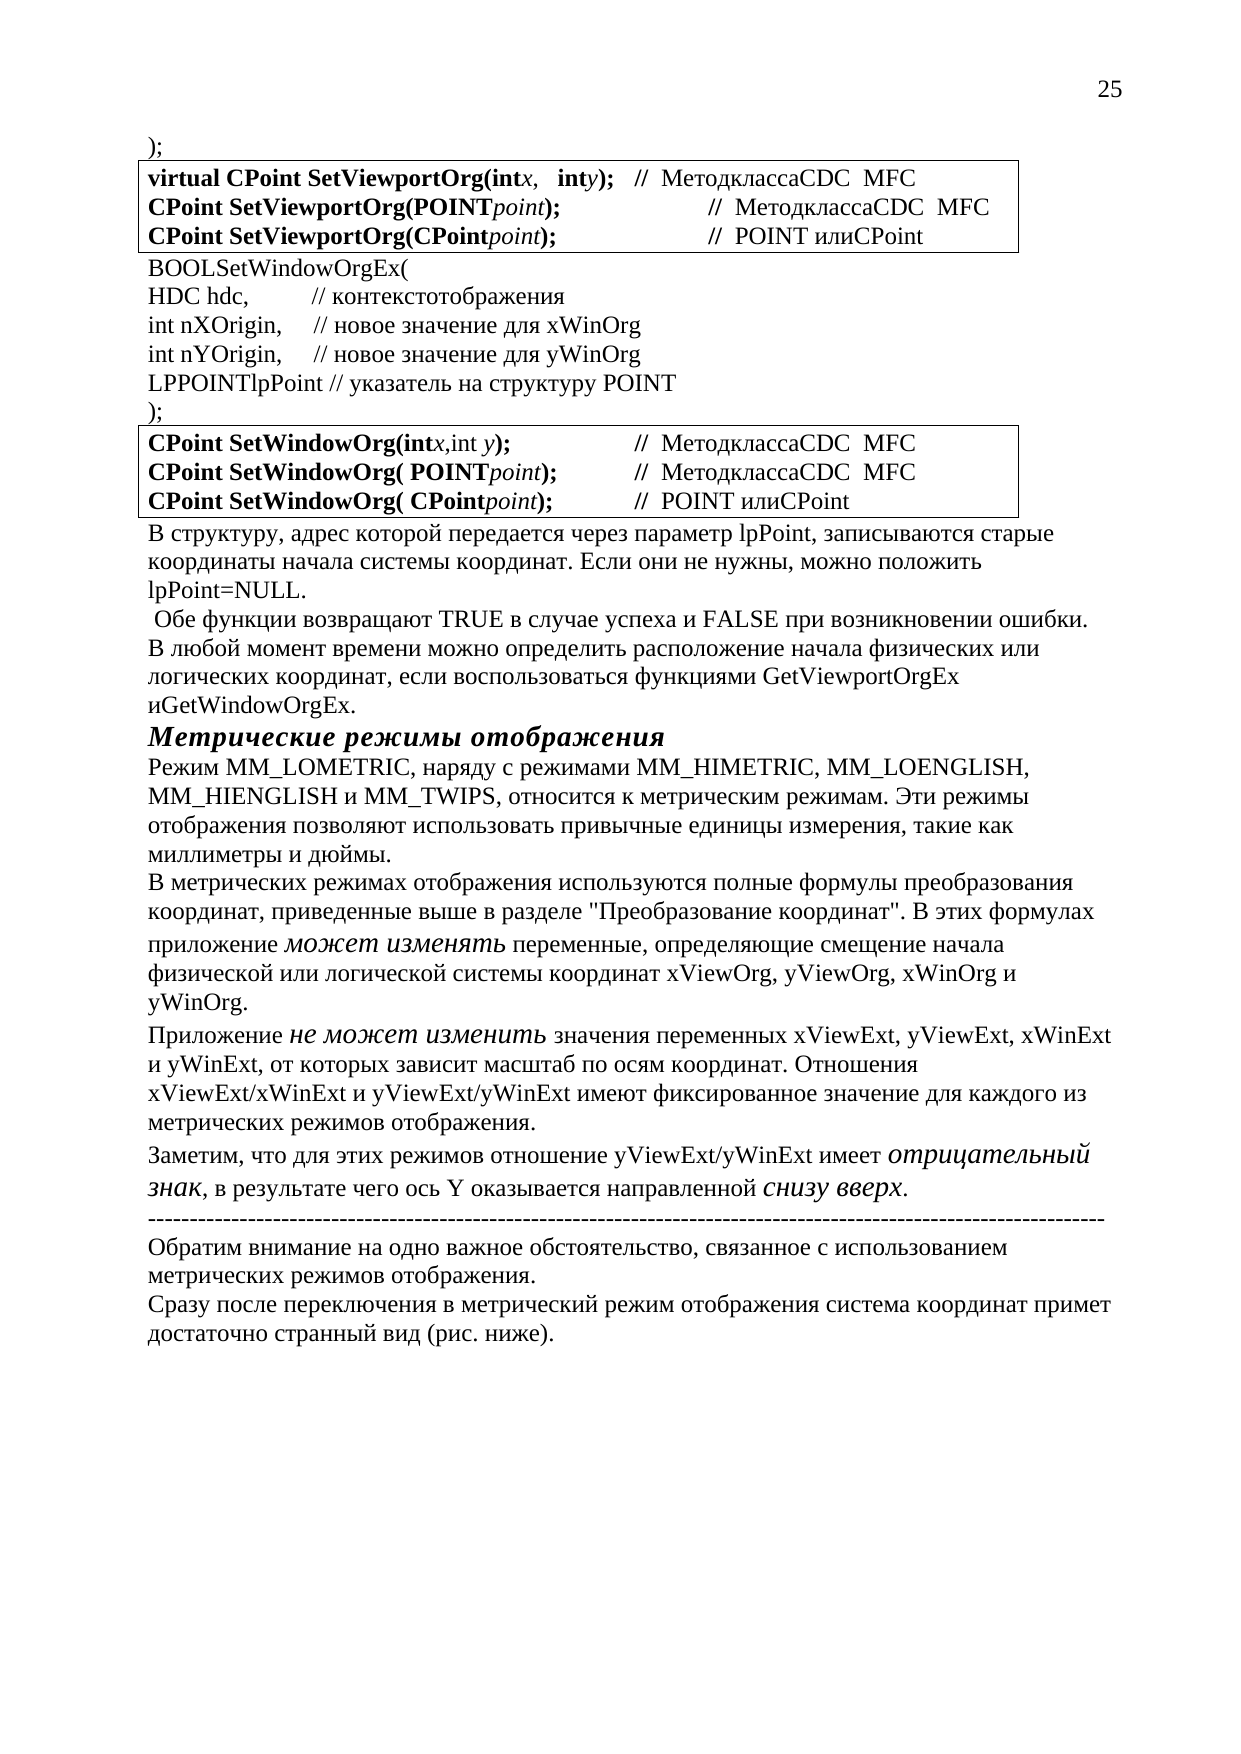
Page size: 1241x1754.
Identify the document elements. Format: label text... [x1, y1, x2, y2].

text Сразу после переключения в метрический режим отображения система координат примет достаточно странный вид (рис. ниже). [148, 1289, 1122, 1347]
text LPPOINTlpPoint // указатель на структуру POINT [148, 368, 1122, 396]
text CPoint SetViewportOrg(CPointpoint); // POINT илиCPoint [139, 218, 1018, 252]
text CPoint SetViewportOrg(POINTpoint); // МетодклассаCDC MFC [139, 189, 1018, 218]
text В любой момент времени можно определить расположение начала физических или логических координат, если воспользоваться функциями GetViewportOrgEx иGetWindowOrgEx. [148, 633, 1122, 719]
text Заметим, что для этих режимов отношение yViewExt/yWinExt имеет отрицательный знак, в результате чего ось Y оказывается направленной снизу вверх. [148, 1136, 1122, 1203]
text Метрические режимы отображения [148, 719, 1122, 752]
text CPoint SetWindowOrg( POINTpoint); // МетодклассаCDC MFC [139, 454, 1018, 483]
text int nXOrigin, // новое значение для xWinOrg [148, 310, 1122, 339]
text В метрических режимах отображения используются полные формулы преобразования координат, приведенные выше в разделе "Преобразование координат". В этих формулах приложение может изменять переменные, определяющие смещение начала физической или логической системы координат xViewOrg, yViewOrg, xWinOrg и yWinOrg. [148, 867, 1122, 1016]
text В структуру, адрес которой передается через параметр lpPoint, записываются старые координаты начала системы координат. Если они не нужны, можно положить lpPoint=NULL. [148, 518, 1122, 604]
text Обе функции возвращают TRUE в случае успеха и FALSE при возникновении ошибки. [148, 604, 1122, 633]
text CPoint SetWindowOrg( CPointpoint); // POINT илиCPoint [139, 483, 1018, 517]
text CPoint SetWindowOrg(intx,int y); // МетодклассаCDC MFC [139, 426, 1018, 454]
text int nYOrigin, // новое значение для yWinOrg [148, 339, 1122, 368]
text ); [148, 396, 1122, 425]
text Режим MM_LOMETRIC, наряду с режимами MM_HIMETRIC, MM_LOENGLISH, MM_HIENGLISH и MM_TWIPS, относится к метрическим режимам. Эти режимы отображения позволяют использовать привычные единицы измерения, такие как миллиметры и дюймы. [148, 752, 1122, 867]
text Обратим внимание на одно важное обстоятельство, связанное с использованием метрических режимов отображения. [148, 1232, 1122, 1289]
text HDC hdc, // контекстотображения [148, 281, 1122, 310]
text virtual CPoint SetViewportOrg(intx, inty); // МетодклассаCDC MFC [139, 161, 1018, 189]
text ------------------------------------------------------------------------------------------------------------------- [148, 1203, 1122, 1232]
text Приложение не может изменить значения переменных xViewExt, yViewExt, xWinExt и yWinExt, от которых зависит масштаб по осям координат. Отношения xViewExt/xWinExt и yViewExt/yWinExt имеют фиксированное значение для каждого из метрических режимов отображения. [148, 1016, 1122, 1136]
text ); [148, 131, 1122, 160]
text BOOLSetWindowOrgEx( [148, 253, 1122, 281]
